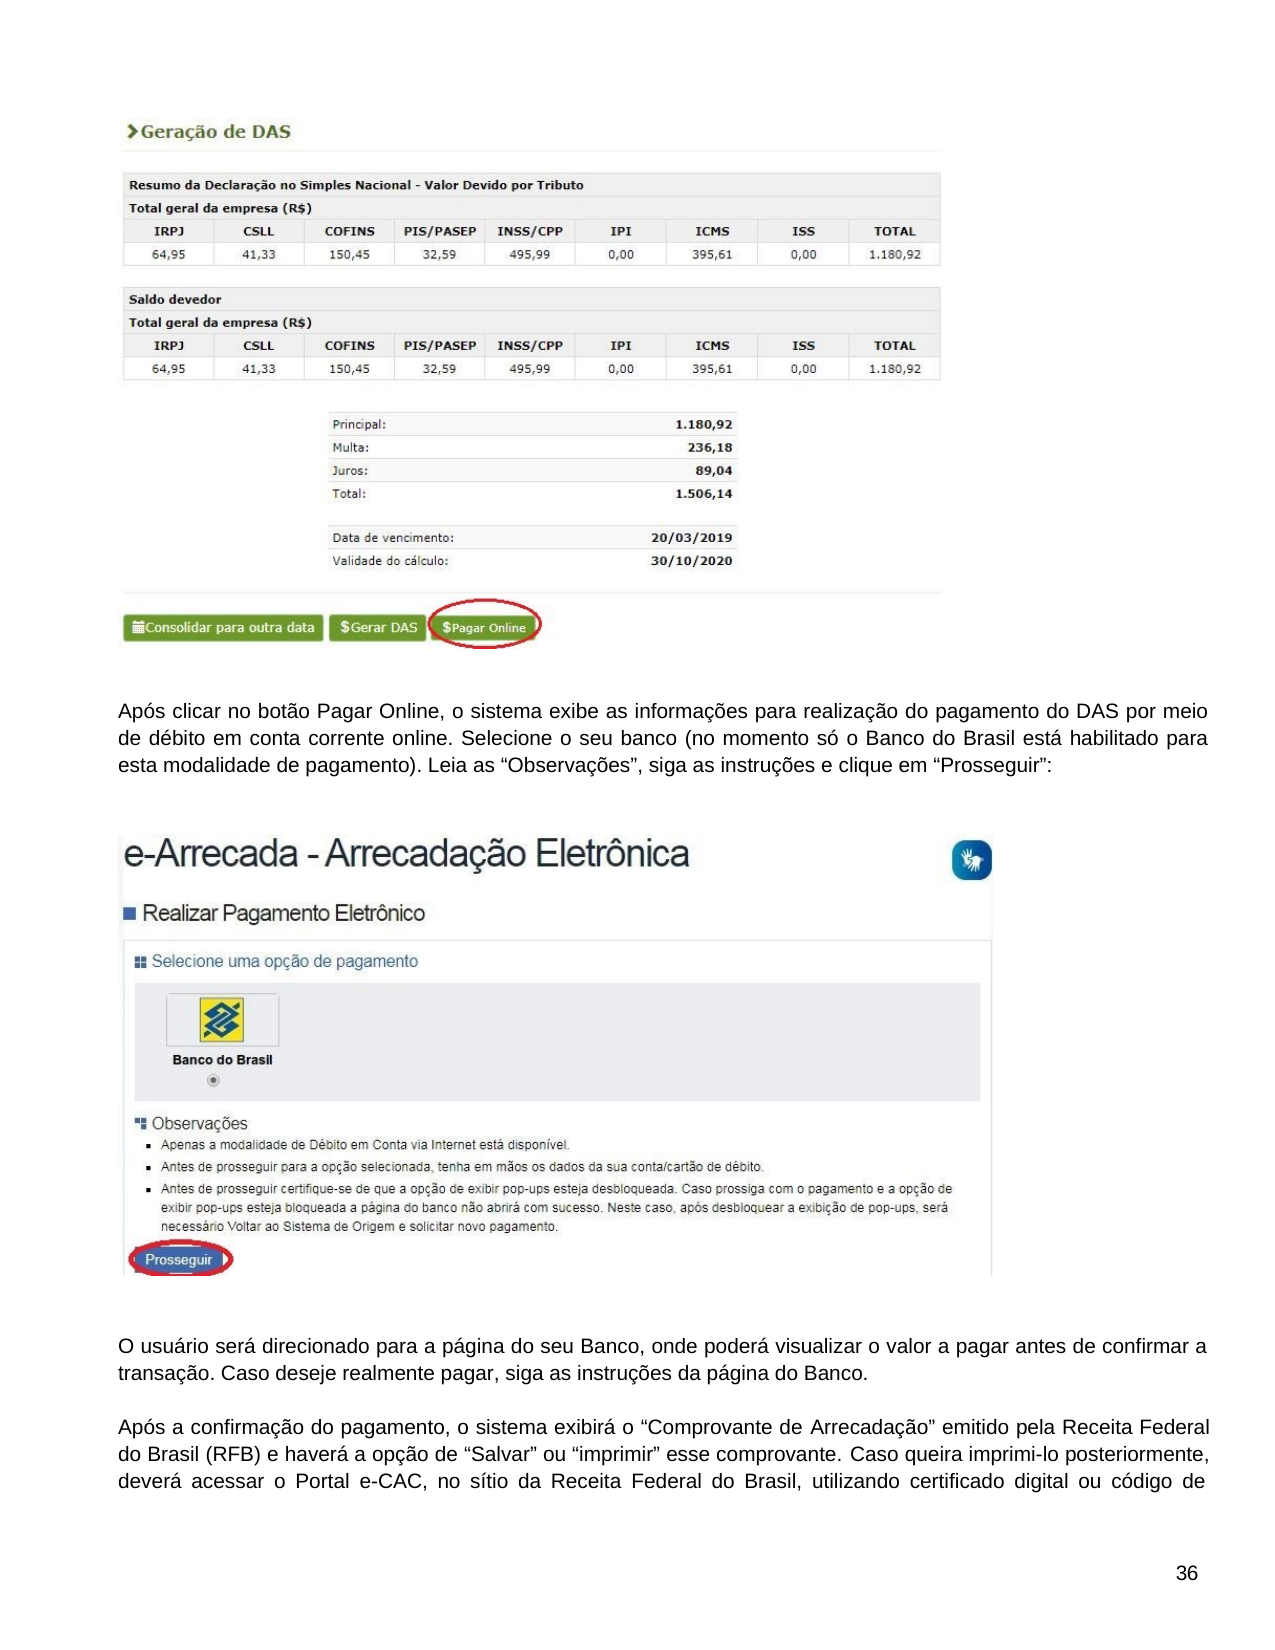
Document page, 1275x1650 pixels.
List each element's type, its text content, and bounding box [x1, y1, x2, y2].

text Após clicar no botão Pagar Online, o sistema exibe as informações para realização do pagamento do DAS por meio de débito em conta corrente online. Selecione o seu banco (no momento só o Banco do Brasil está habilitado para esta modalidade de pagamento). Leia as “Observações”, siga as instruções e clique em “Prosseguir”: [118, 699, 1210, 777]
picture [118, 118, 947, 649]
picture [117, 834, 993, 1276]
text Após a confirmação do pagamento, o sistema exibirá o “Comprovante de Arrecadação” emitido pela Receita Federal do Brasil (RFB) e haverá a opção de “Salvar” ou “imprimir” esse comprovante. Caso queira imprimi-lo posteriormente, deverá acessar o Portal e-CAC, no sítio da Receita Federal do Brasil, utilizando certificado digital ou código de [118, 1415, 1210, 1493]
text O usuário será direcionado para a página do seu Banco, onde poderá visualizar o valor a pagar antes de confirmar a transação. Caso deseje realmente pagar, siga as instruções da página do Banco. [118, 1334, 1210, 1385]
